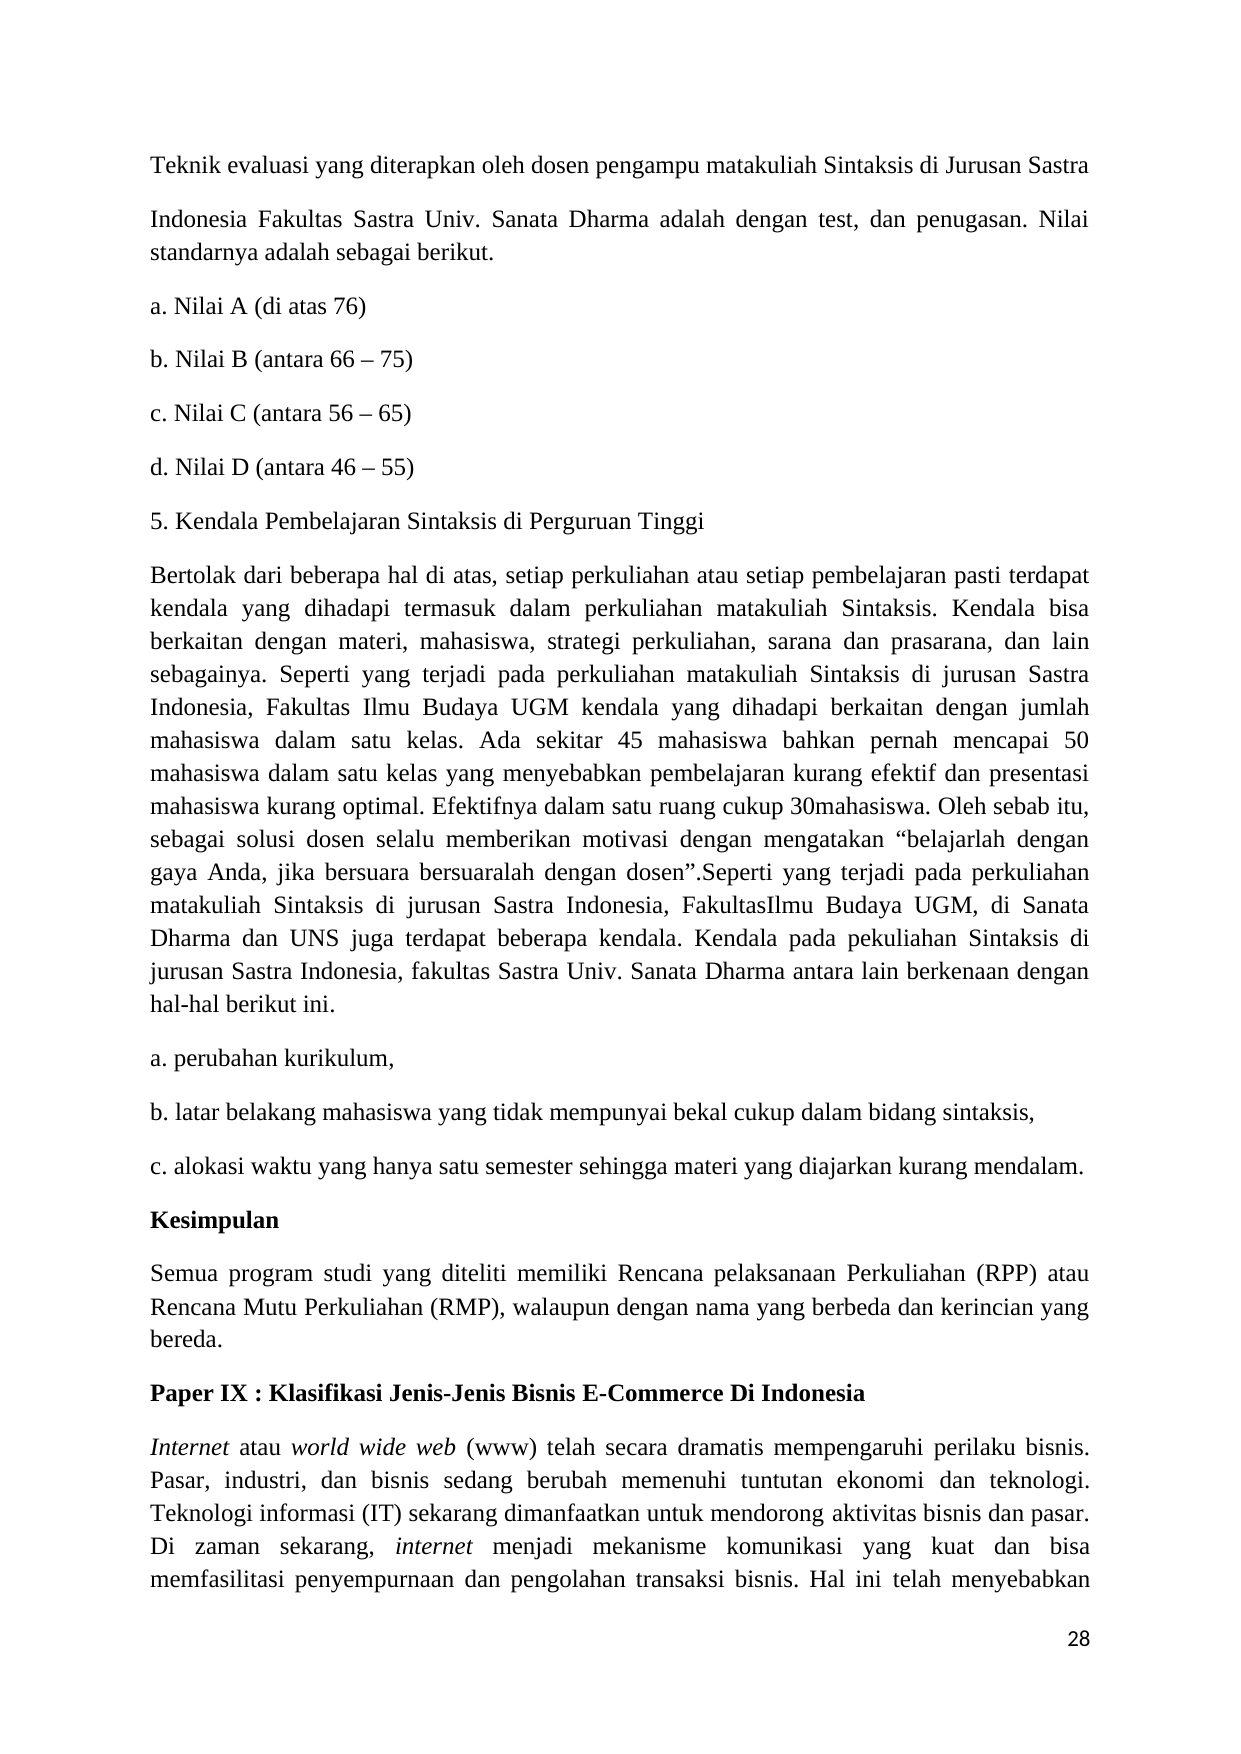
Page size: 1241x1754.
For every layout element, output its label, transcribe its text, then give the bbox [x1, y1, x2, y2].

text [150, 1432, 1090, 1593]
text Teknik evaluasi yang diterapkan oleh dosen pengampu matakuliah Sintaksis di Jurusan Sastra [150, 150, 1090, 179]
text Bertolak dari beberapa hal di atas, setiap perkuliahan atau setiap pembelajaran pasti terdapat kendala yang dihadapi termasuk dalam perkuliahan matakuliah Sintaksis. Kendala bisa berkaitan dengan materi, mahasiswa, strategi perkuliahan, sarana dan prasarana, dan lain sebagainya. Seperti yang terjadi pada perkuliahan matakuliah Sintaksis di jurusan Sastra Indonesia, Fakultas Ilmu Budaya UGM kendala yang dihadapi berkaitan dengan jumlah mahasiswa dalam satu kelas. Ada sekitar 45 mahasiswa bahkan pernah mencapai 50 mahasiswa dalam satu kelas yang menyebabkan pembelajaran kurang efektif dan presentasi mahasiswa kurang optimal. Efektifnya dalam satu ruang cukup 30mahasiswa. Oleh sebab itu, sebagai solusi dosen selalu memberikan motivasi dengan mengatakan “belajarlah dengan gaya Anda, jika bersuara bersuaralah dengan dosen”.Seperti yang terjadi pada perkuliahan matakuliah Sintaksis di jurusan Sastra Indonesia, FakultasIlmu Budaya UGM, di Sanata Dharma dan UNS juga terdapat beberapa kendala. Kendala pada pekuliahan Sintaksis di jurusan Sastra Indonesia, fakultas Sastra Univ. Sanata Dharma antara lain berkenaan dengan hal-hal berikut ini. [150, 560, 1090, 1018]
text b. latar belakang mahasiswa yang tidak mempunyai bekal cukup dalam bidang sintaksis, [150, 1097, 1090, 1126]
text Indonesia Fakultas Sastra Univ. Sanata Dharma adalah dengan test, dan penugasan. Nilai standarnya adalah sebagai berikut. [150, 204, 1090, 266]
text Kesimpulan [150, 1205, 1090, 1233]
text a. Nilai A (di atas 76) [150, 291, 1090, 319]
text Semua program studi yang diteliti memiliki Rencana pelaksanaan Perkuliahan (RPP) atau Rencana Mutu Perkuliahan (RMP), walaupun dengan nama yang berbeda dan kerincian yang bereda. [150, 1258, 1090, 1353]
text 5. Kendala Pembelajaran Sintaksis di Perguruan Tinggi [150, 506, 1090, 535]
text c. alokasi waktu yang hanya satu semester sehingga materi yang diajarkan kurang mendalam. [150, 1151, 1090, 1179]
text d. Nilai D (antara 46 – 55) [150, 452, 1090, 481]
text a. perubahan kurikulum, [150, 1043, 1090, 1072]
text Paper IX : Klasifikasi Jenis-Jenis Bisnis E-Commerce Di Indonesia [150, 1378, 1090, 1407]
text b. Nilai B (antara 66 – 75) [150, 344, 1090, 373]
text c. Nilai C (antara 56 – 65) [150, 398, 1090, 427]
